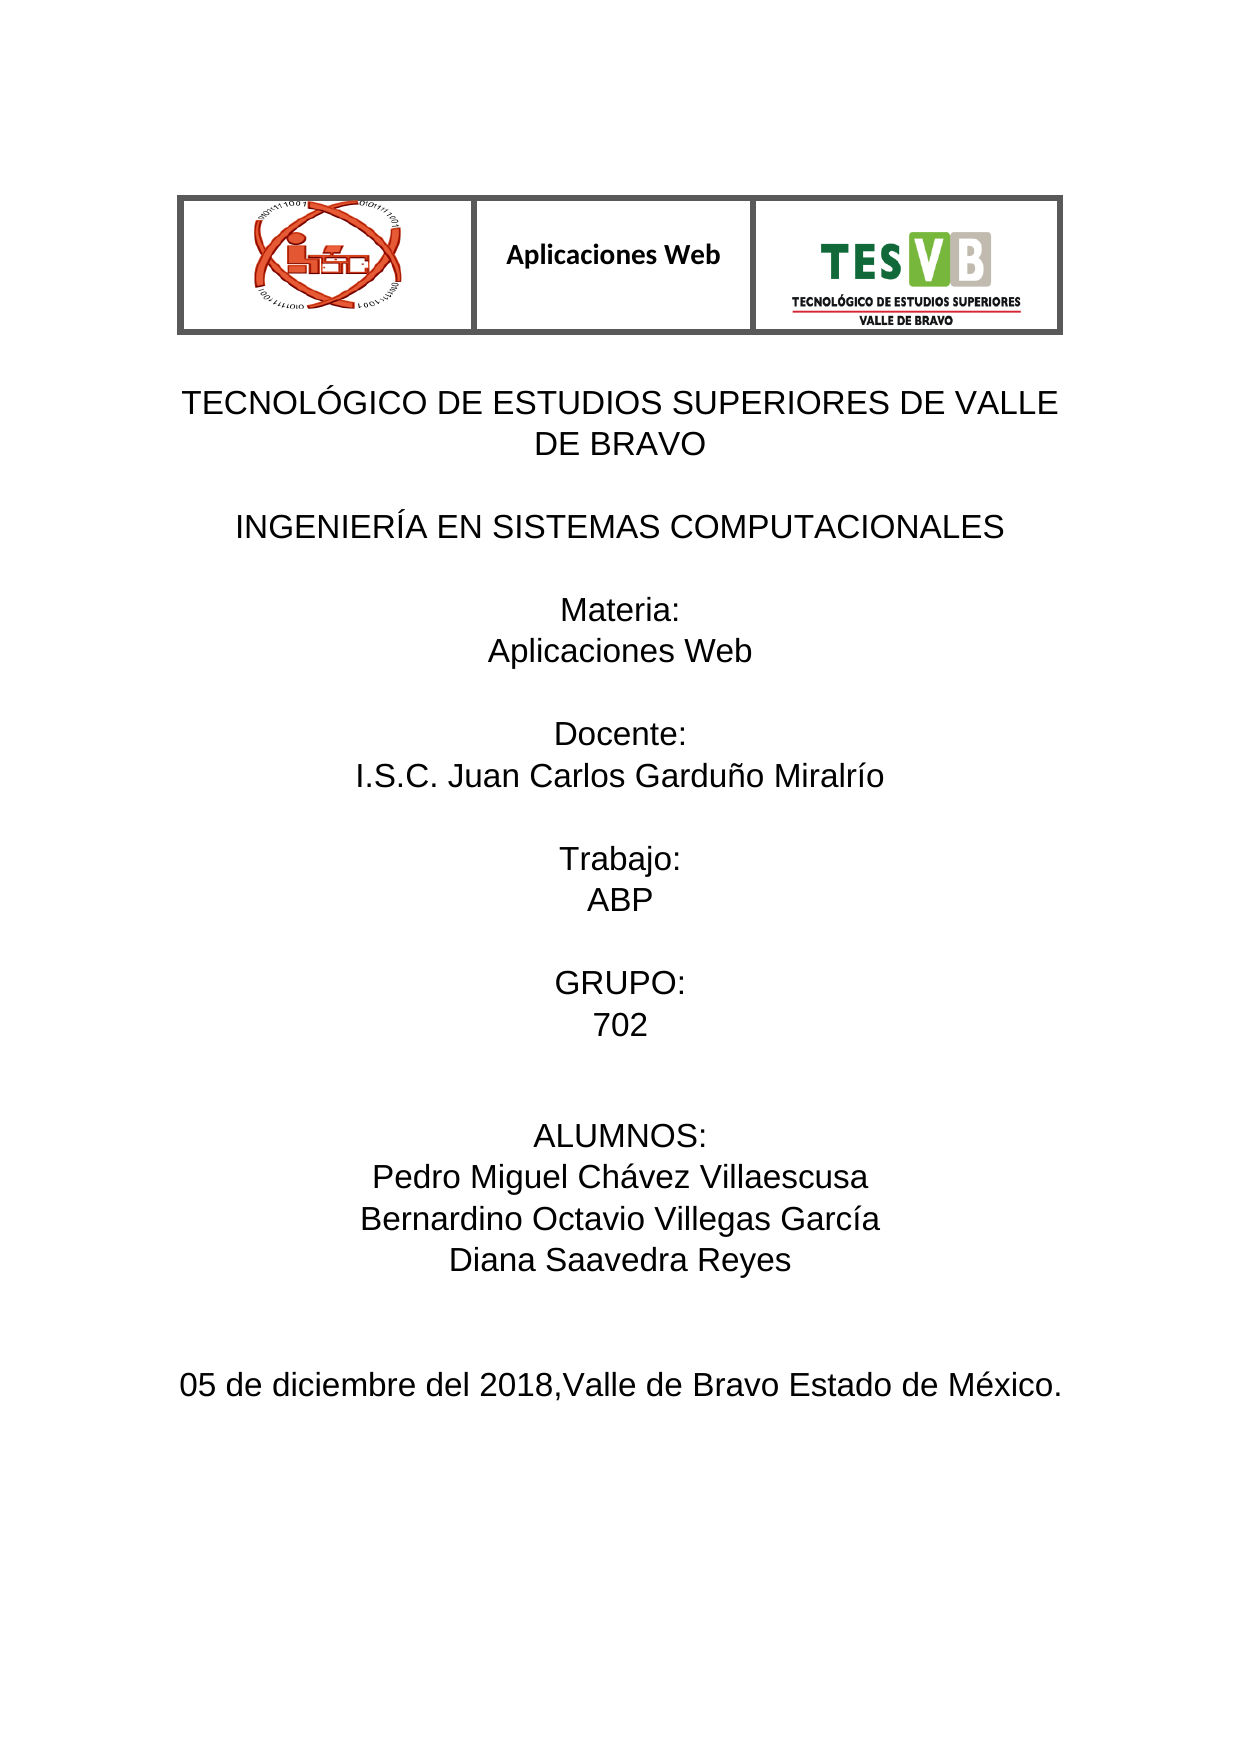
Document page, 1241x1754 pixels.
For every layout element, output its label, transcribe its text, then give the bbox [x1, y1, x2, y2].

text Diana Saavedra Reyes [177, 1240, 1063, 1279]
text Materia: [177, 590, 1063, 628]
text Pedro Miguel Chávez Villaescusa [177, 1157, 1063, 1196]
text Docente: [177, 714, 1063, 753]
text Trabajo: [177, 839, 1063, 877]
text I.S.C. Juan Carlos Garduño Miralrío [177, 756, 1063, 794]
table_header [184, 201, 471, 329]
text Bernardino Octavio Villegas García [177, 1199, 1063, 1237]
text 702 [177, 1004, 1063, 1043]
text TECNOLÓGICO DE ESTUDIOS SUPERIORES DE VALLE DE BRAVO [177, 383, 1063, 463]
text ALUMNOS: [177, 1116, 1063, 1154]
text INGENIERÍA EN SISTEMAS COMPUTACIONALES [177, 507, 1063, 546]
text 05 de diciembre del 2018,Valle de Bravo Estado de México. [177, 1365, 1063, 1403]
text Aplicaciones Web [177, 631, 1063, 670]
text ABP [177, 880, 1063, 919]
picture [788, 228, 1025, 329]
text GRUPO: [177, 963, 1063, 1002]
table_header [756, 201, 1057, 329]
table_header Aplicaciones Web [477, 201, 750, 329]
picture [229, 200, 426, 309]
